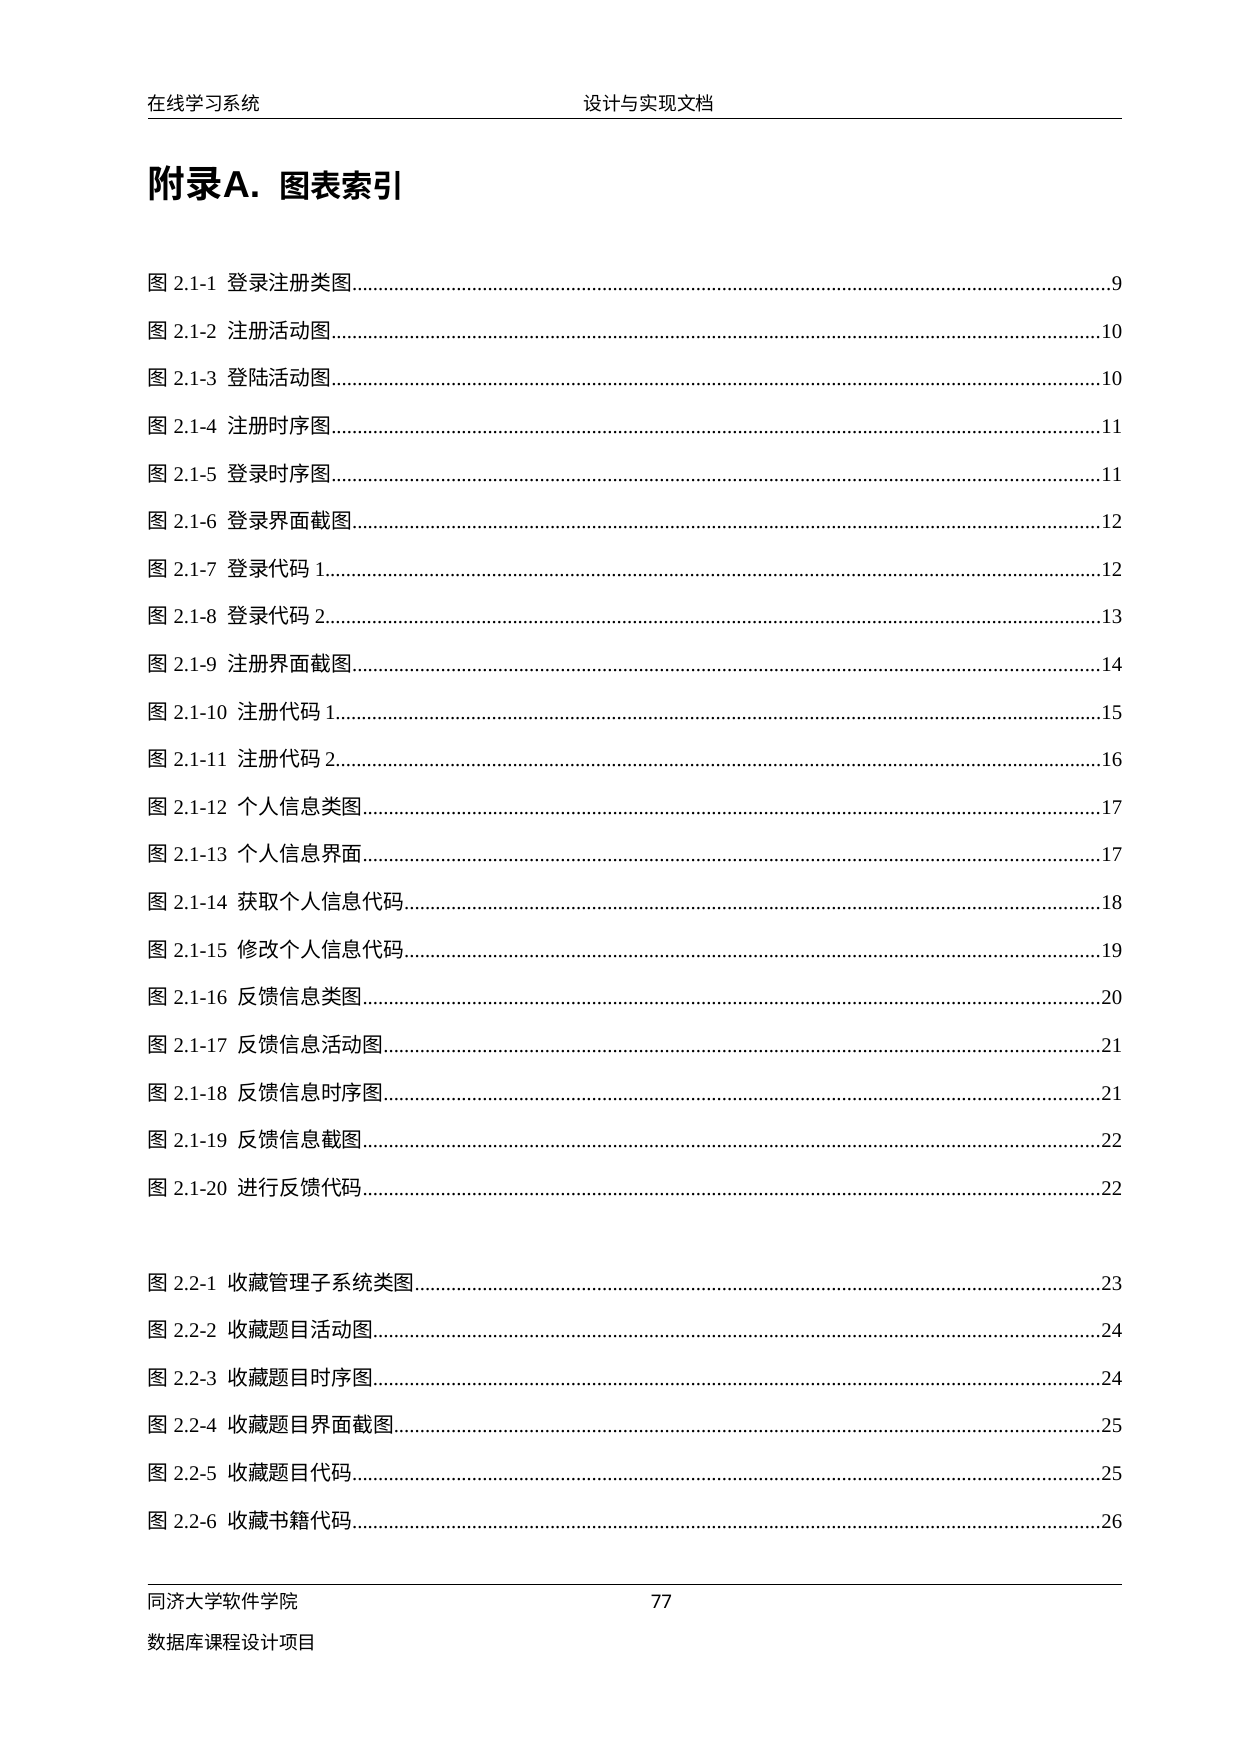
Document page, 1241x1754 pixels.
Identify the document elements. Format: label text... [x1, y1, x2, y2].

text 图 2.2-5 收藏题目代码 25 [148, 1455, 1122, 1488]
text 图 2.1-7 登录代码1 12 [148, 551, 1122, 583]
text 图 2.1-15 修改个人信息代码 19 [148, 932, 1122, 964]
text 图 2.1-20 进行反馈代码 22 [148, 1170, 1122, 1202]
text 图 2.2-2 收藏题目活动图 24 [148, 1312, 1122, 1345]
text 图 2.1-19 反馈信息截图 22 [148, 1122, 1122, 1155]
text 图 2.1-8 登录代码2 13 [148, 598, 1122, 631]
text 图 2.1-17 反馈信息活动图 21 [148, 1027, 1122, 1059]
text 图 2.2-4 收藏题目界面截图 25 [148, 1408, 1122, 1440]
text 图 2.1-18 反馈信息时序图 21 [148, 1074, 1122, 1107]
text 图 2.2-1 收藏管理子系统类图 23 [148, 1265, 1122, 1297]
text 图 2.1-10 注册代码1 15 [148, 694, 1122, 726]
text 图 2.2-3 收藏题目时序图 24 [148, 1360, 1122, 1392]
text 图表索引 [148, 148, 1122, 213]
text 图 2.1-1 登录注册类图 9 [148, 265, 1122, 298]
text 图 2.1-4 注册时序图 11 [148, 408, 1122, 441]
text 图 2.2-6 收藏书籍代码 26 [148, 1503, 1122, 1535]
text 图 2.1-13 个人信息界面 17 [148, 837, 1122, 869]
text 图 2.1-2 注册活动图 10 [148, 313, 1122, 345]
text 图 2.1-6 登录界面截图 12 [148, 503, 1122, 536]
text 图 2.1-14 获取个人信息代码 18 [148, 884, 1122, 917]
text 图 2.1-12 个人信息类图 17 [148, 789, 1122, 821]
text 图 2.1-5 登录时序图 11 [148, 456, 1122, 488]
text 图 2.1-9 注册界面截图 14 [148, 646, 1122, 679]
text 图 2.1-16 反馈信息类图 20 [148, 979, 1122, 1012]
text 图 2.1-3 登陆活动图 10 [148, 361, 1122, 393]
text 图 2.1-11 注册代码2 16 [148, 741, 1122, 774]
